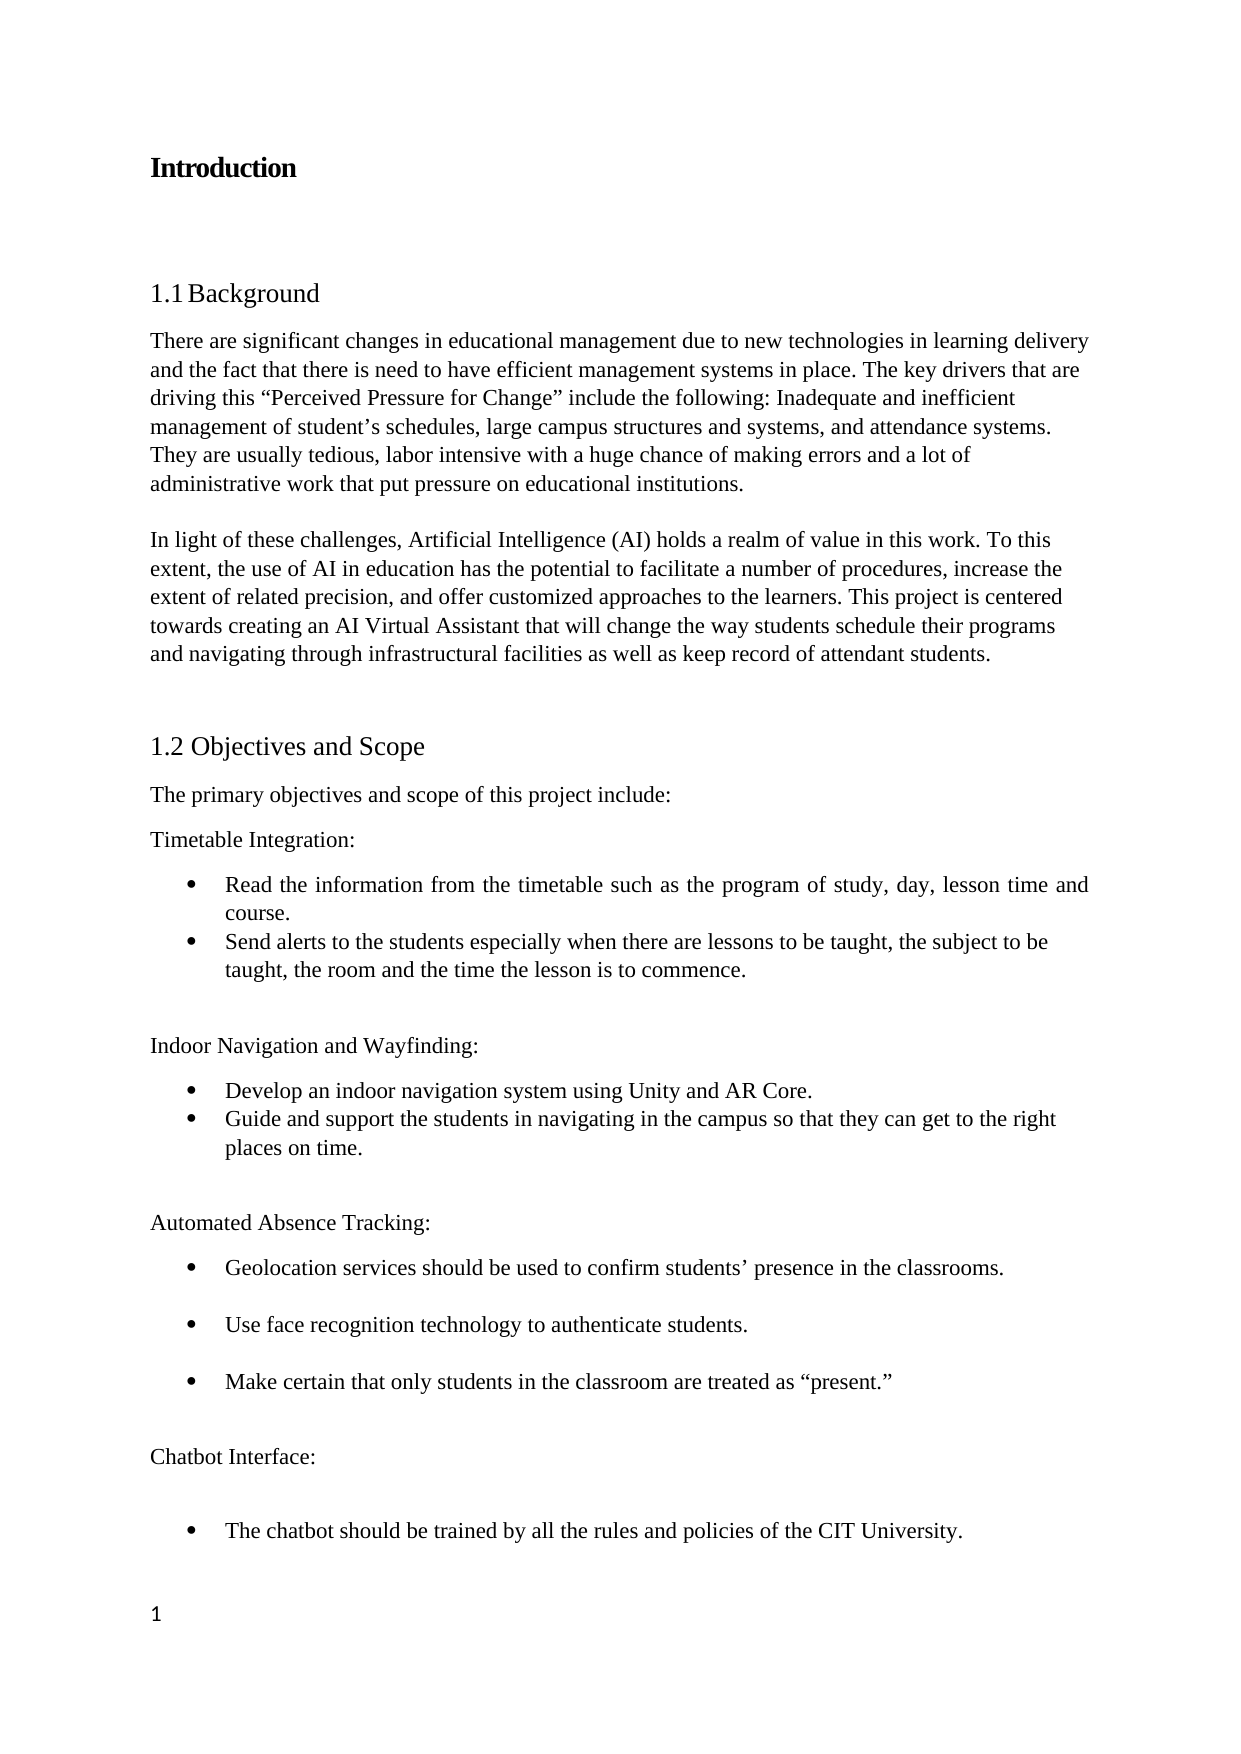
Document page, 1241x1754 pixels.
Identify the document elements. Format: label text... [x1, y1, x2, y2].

text Automated Absence Tracking: [150, 1209, 1090, 1235]
list The chatbot should be trained by all the rules and policies of the CIT University. [187, 1517, 1090, 1543]
list Geolocation services should be used to confirm students’ presence in the classrooms. [187, 1254, 1090, 1281]
text Indoor Navigation and Wayfinding: [150, 1032, 1090, 1058]
text Chatbot Interface: [150, 1443, 1090, 1470]
text Timetable Integration: [150, 826, 1090, 852]
text There are significant changes in educational management due to new technologies in learning delivery and the fact that there is need to have efficient management systems in place. The key drivers that are driving this “Perceived Pressure for Change” include the following: Inadequate and inefficient management of student’s schedules, large campus structures and systems, and attendance systems. They are usually tedious, labor intensive with a huge chance of making errors and a lot of administrative work that put pressure on educational institutions. In light of these challenges, Artificial Intelligence (AI) holds a realm of value in this work. To this extent, the use of AI in education has the potential to facilitate a number of procedures, increase the extent of related precision, and offer customized approaches to the learners. This project is centered towards creating an AI Virtual Assistant that will change the way students schedule their programs and navigating through infrastructural facilities as well as keep record of attendant students. [150, 327, 1090, 667]
list Guide and support the students in navigating in the campus so that they can get to the right places on time. [187, 1105, 1090, 1190]
text 1.2 Objectives and Scope [150, 731, 1090, 762]
text The primary objectives and scope of this project include: [150, 781, 1090, 807]
list Make certain that only students in the classroom are treated as “present.” [187, 1368, 1090, 1424]
list Read the information from the timetable such as the program of study, day, lesson time and course. [187, 871, 1090, 926]
list Develop an indoor navigation system using Unity and AR Core. [187, 1077, 1090, 1103]
list Send alerts to the students especially when there are lessons to be taught, the subject to be taught, the room and the time the lesson is to commence. [187, 928, 1090, 1013]
list Background [150, 277, 1090, 308]
list Use face recognition technology to authenticate students. [187, 1311, 1090, 1337]
title Introduction [150, 150, 1090, 183]
